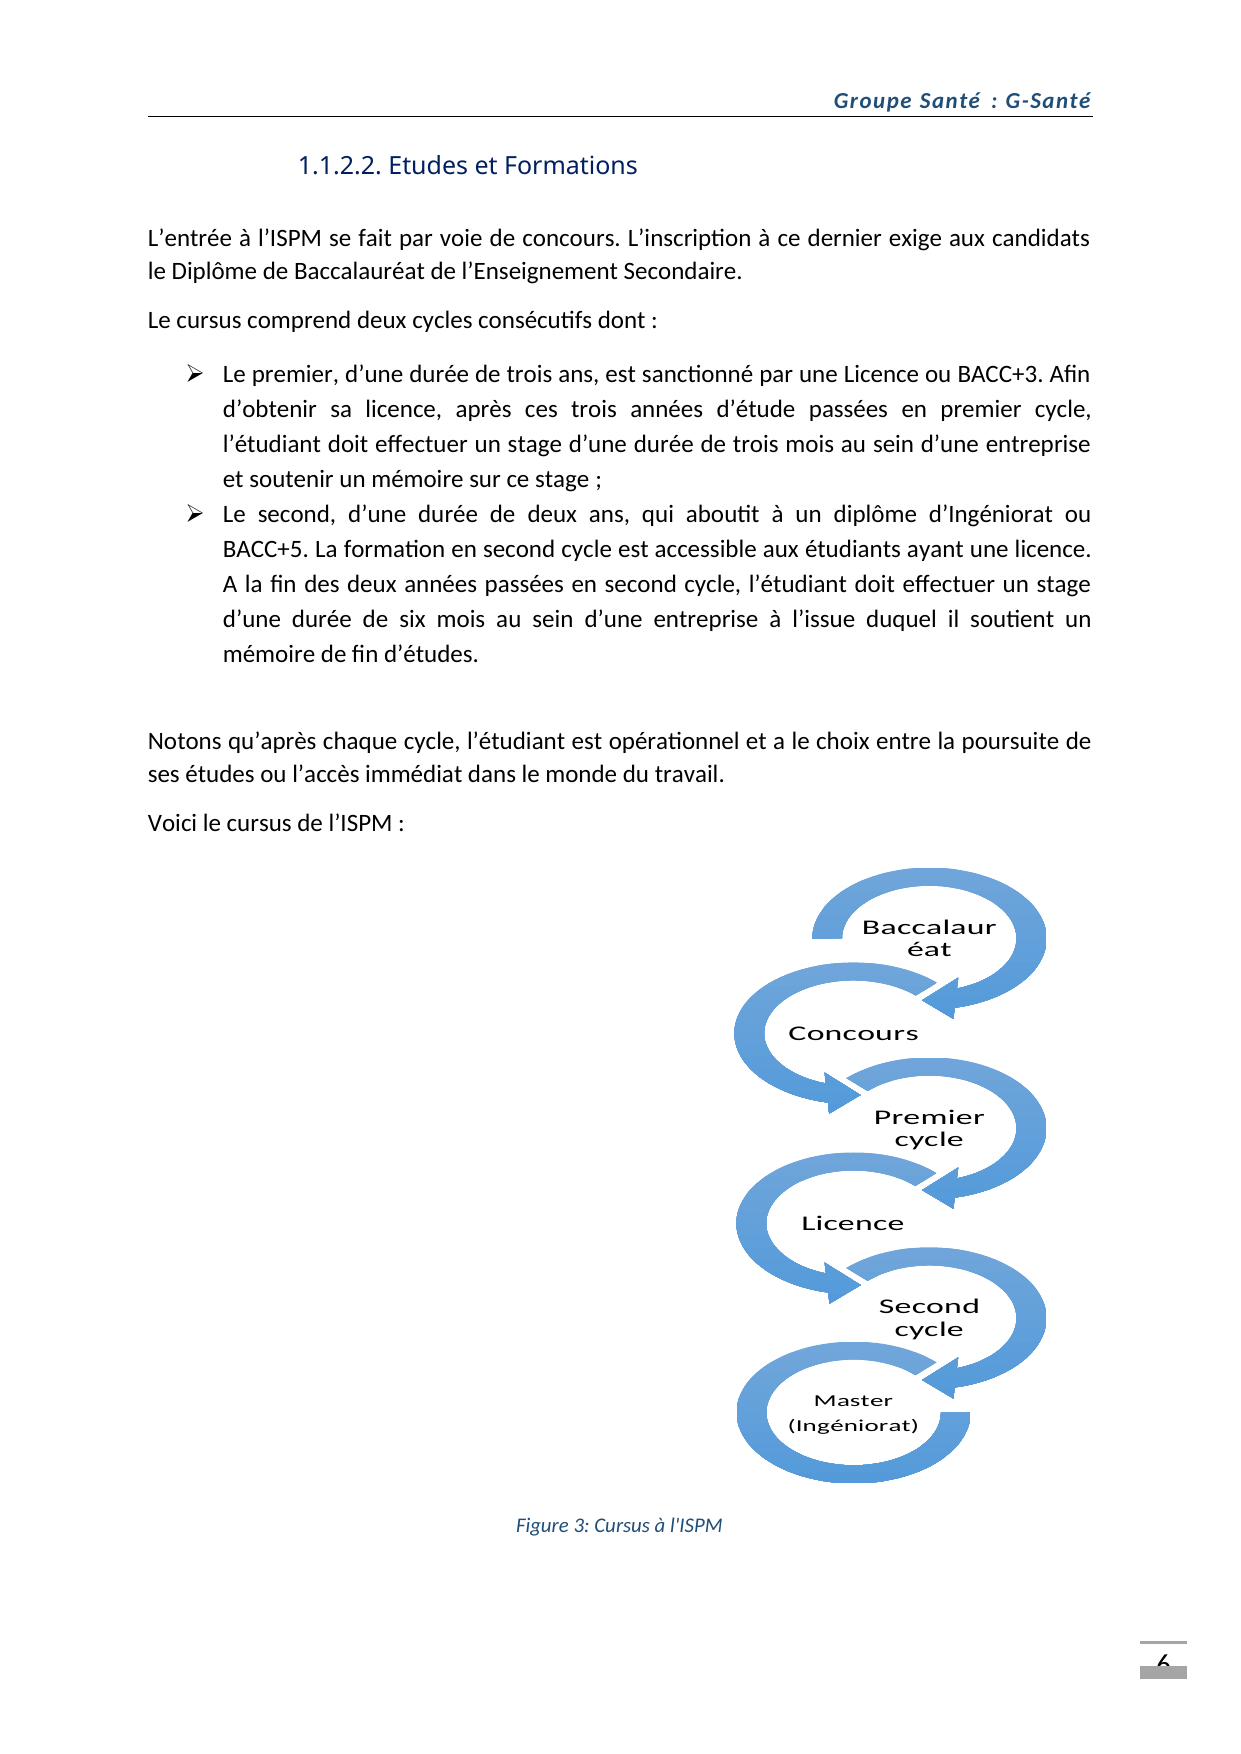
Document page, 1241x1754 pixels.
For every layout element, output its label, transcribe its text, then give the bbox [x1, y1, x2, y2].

text Notons qu’après chaque cycle, l’étudiant est opérationnel et a le choix entre la poursuite de ses études ou l’accès immédiat dans le monde du travail. [148, 725, 1093, 788]
text Voici le cursus de l’ISPM : [148, 807, 1093, 838]
text Figure 3: Cursus à l'ISPM [148, 1512, 1093, 1538]
list Le premier, d’une durée de trois ans, est sanctionné par une Licence ou BACC+3. Afin d’obtenir sa licence, après ces trois années d’étude passées en premier cycle, l’étudiant doit effectuer un stage d’une durée de trois mois au sein d’une entreprise et soutenir un mémoire sur ce stage ; [185, 358, 1093, 494]
list Le second, d’une durée de deux ans, qui aboutit à un diplôme d’Ingéniorat ou BACC+5. La formation en second cycle est accessible aux étudiants ayant une licence. A la fin des deux années passées en second cycle, l’étudiant doit effectuer un stage d’une durée de six mois au sein d’une entreprise à l’issue duquel il soutient un mémoire de fin d’études. [185, 498, 1093, 669]
subtitle Etudes et Formations [295, 148, 1093, 182]
text Le cursus comprend deux cycles consécutifs dont : [148, 304, 1093, 335]
text L’entrée à l’ISPM se fait par voie de concours. L’inscription à ce dernier exige aux candidats le Diplôme de Baccalauréat de l’Enseignement Secondaire. [148, 222, 1093, 285]
